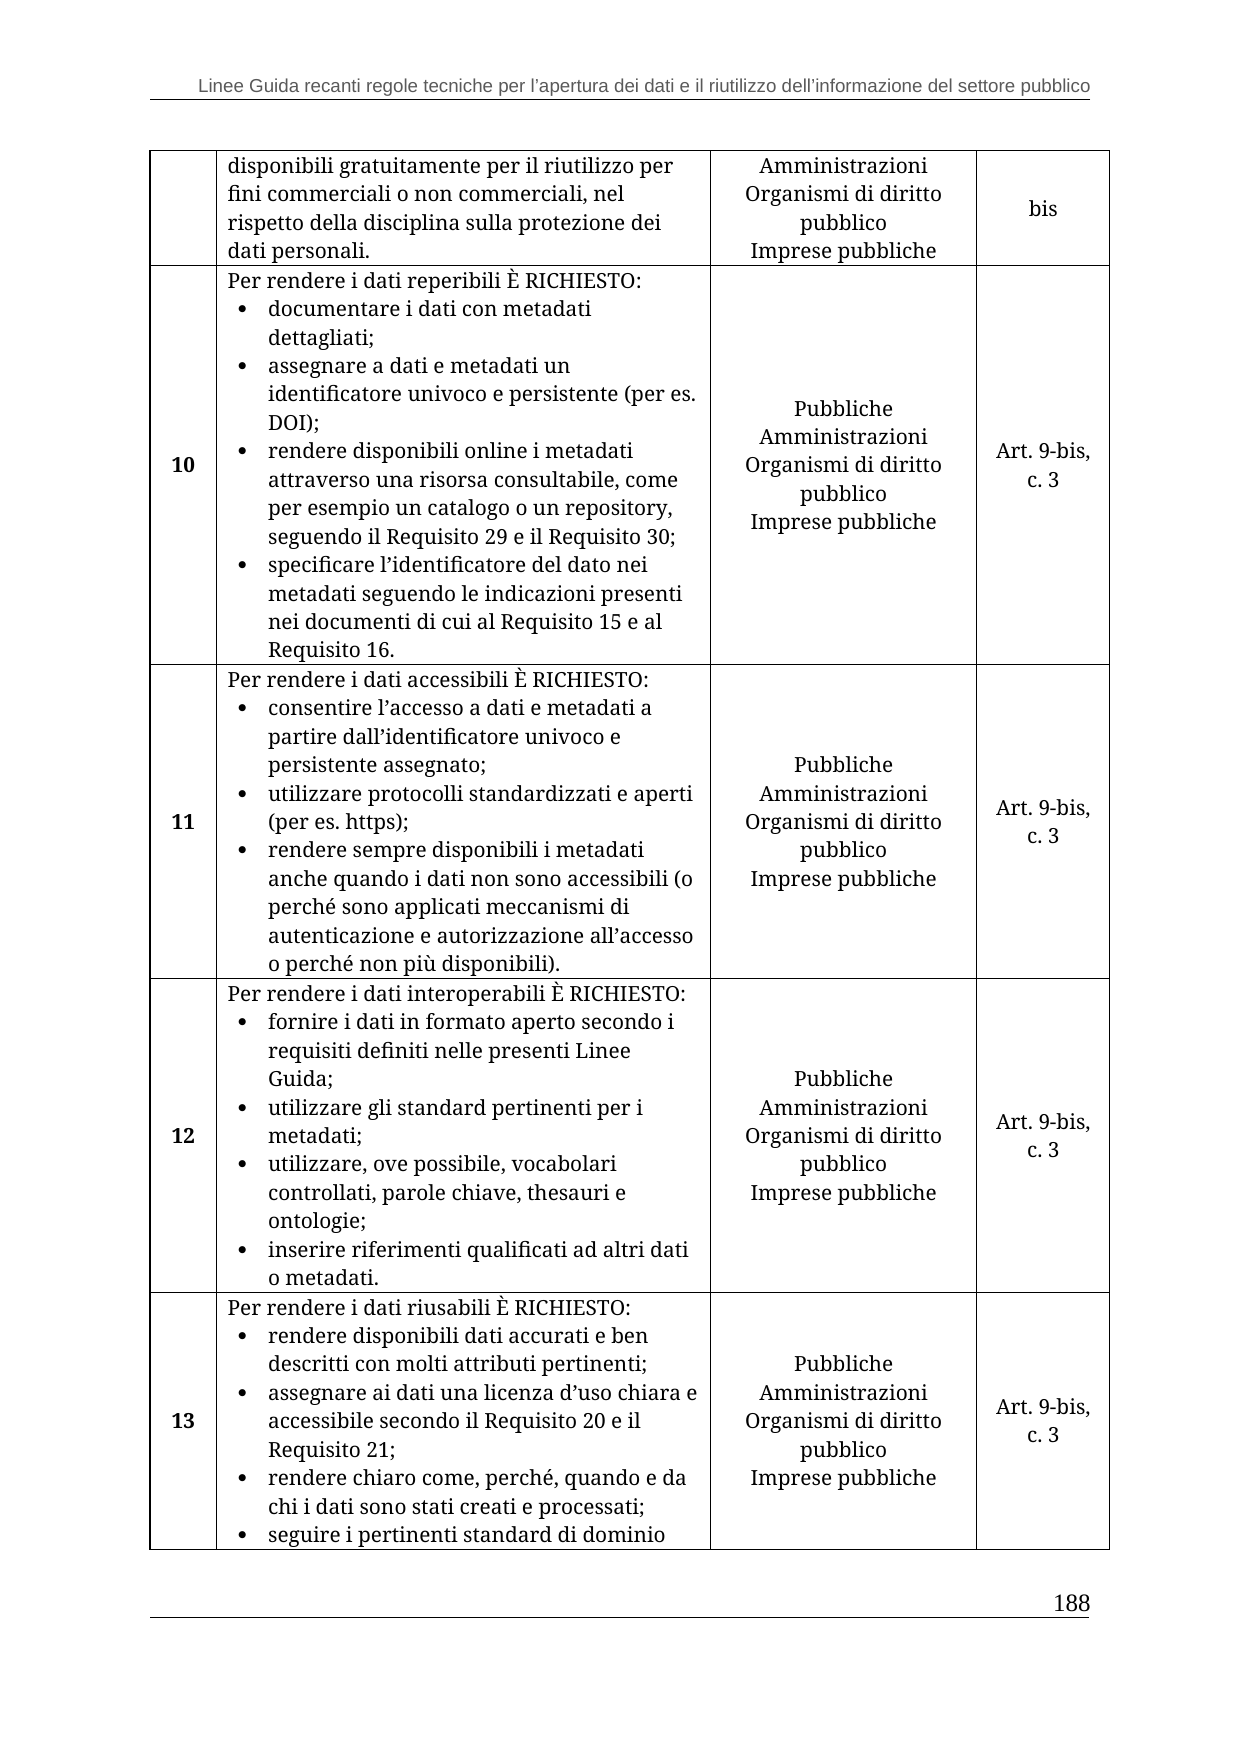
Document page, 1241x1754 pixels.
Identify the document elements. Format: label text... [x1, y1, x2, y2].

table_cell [711, 151, 976, 265]
table_cell 9 [151, 151, 216, 265]
table_cell Pubbliche Amministrazioni Organismi di diritto pubblico Imprese pubbliche [711, 266, 976, 664]
table_cell Art. 7, c. 9-bis [977, 151, 1109, 265]
table_cell 13 [151, 1293, 216, 1549]
table_cell 11 [151, 665, 216, 978]
table_cell Art. 9-bis, c. 3 [977, 665, 1109, 978]
table_cell Per rendere i dati accessibili È RICHIESTO: consentire l’accesso a dati e metadati a partire dall’identificatore univoco e persistente assegnato; utilizzare protocolli standardizzati e aperti (per es. https); rendere sempre disponibili i metadati anche quando i dati non sono accessibili (o perché sono applicati meccanismi di autenticazione e autorizzazione all’accesso o perché non più disponibili). [217, 665, 710, 978]
table_cell Per rendere i dati interoperabili È RICHIESTO: fornire i dati in formato aperto secondo i requisiti definiti nelle presenti Linee Guida; utilizzare gli standard pertinenti per i metadati; utilizzare, ove possibile, vocabolari controllati, parole chiave, thesauri e ontologie; inserire riferimenti qualificati ad altri dati o metadati. [217, 979, 710, 1292]
table_cell Art. 9-bis, c. 3 [977, 266, 1109, 664]
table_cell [217, 151, 710, 265]
table_cell Pubbliche Amministrazioni Organismi di diritto pubblico Imprese pubbliche [711, 665, 976, 978]
table_cell 12 [151, 979, 216, 1292]
table_cell Per rendere i dati reperibili È RICHIESTO: documentare i dati con metadati dettagliati; assegnare a dati e metadati un identificatore univoco e persistente (per es. DOI); rendere disponibili online i metadati attraverso una risorsa consultabile, come per esempio un catalogo o un repository, seguendo il Requisito 29 e il Requisito 30; specificare l’identificatore del dato nei metadati seguendo le indicazioni presenti nei documenti di cui al Requisito 15 e al Requisito 16. [217, 266, 710, 664]
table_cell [217, 1293, 710, 1549]
table_cell 10 [151, 266, 216, 664]
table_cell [711, 1293, 976, 1549]
table_cell Art. 9-bis, c. 3 [977, 979, 1109, 1292]
table_cell Pubbliche Amministrazioni Organismi di diritto pubblico Imprese pubbliche [711, 979, 976, 1292]
table_cell Art. 9-bis, c. 3 [977, 1293, 1109, 1549]
